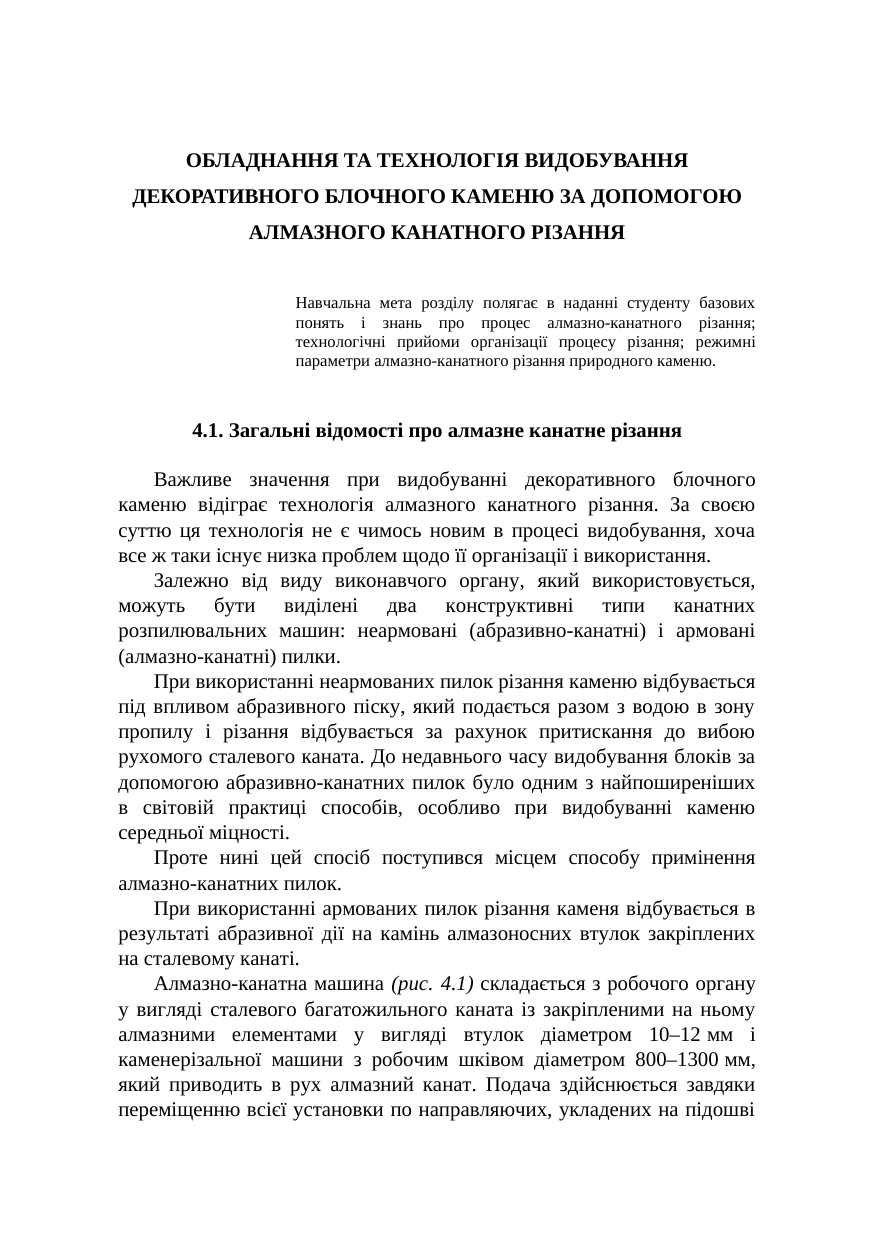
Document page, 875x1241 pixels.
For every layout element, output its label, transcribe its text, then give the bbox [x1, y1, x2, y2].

text При використанні армованих пилок різання каменя відбувається в результаті абразивної дії на камінь алмазоносних втулок закріплених на сталевому канаті. [118, 896, 756, 970]
text При використанні неармованих пилок різання каменю відбувається під впливом абразивного піску, який подається разом з водою в зону пропилу і різання відбувається за рахунок притискання до вибою рухомого сталевого каната. До недавнього часу видобування блоків за допомогою абразивно-канатних пилок було одним з найпоширеніших в світовій практиці способів, особливо при видобуванні каменю середньої міцності. [118, 669, 756, 844]
text Проте нині цей спосіб поступився місцем способу примінення алмазно-канатних пилок. [118, 845, 756, 894]
text Важливе значення при видобуванні декоративного блочного каменю відіграє технологія алмазного канатного різання. За своєю суттю ця технологія не є чимось новим в процесі видобування, хоча все ж таки існує низка проблем щодо її організації і використання. [118, 467, 756, 567]
subtitle 4.1. Загальні відомості про алмазне канатне різання [118, 418, 756, 442]
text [118, 971, 756, 1121]
text Навчальна мета розділу полягає в наданні студенту базових понять і знань про процес алмазно-канатного різання; технологічні прийоми організації процесу різання; режимні параметри алмазно-канатного різання природного каменю. [295, 293, 756, 370]
list Залежно від виду виконавчого органу, який використовується, можуть бути виділені два конструктивні типи канатних розпилювальних машин: неармовані (абразивно-канатні) і армовані (алмазно-канатні) пилки. [118, 568, 756, 668]
subtitle Обладнання та технологія видобування декоративного блочного каменю за допомогою алмазного канатного різання [118, 148, 756, 244]
